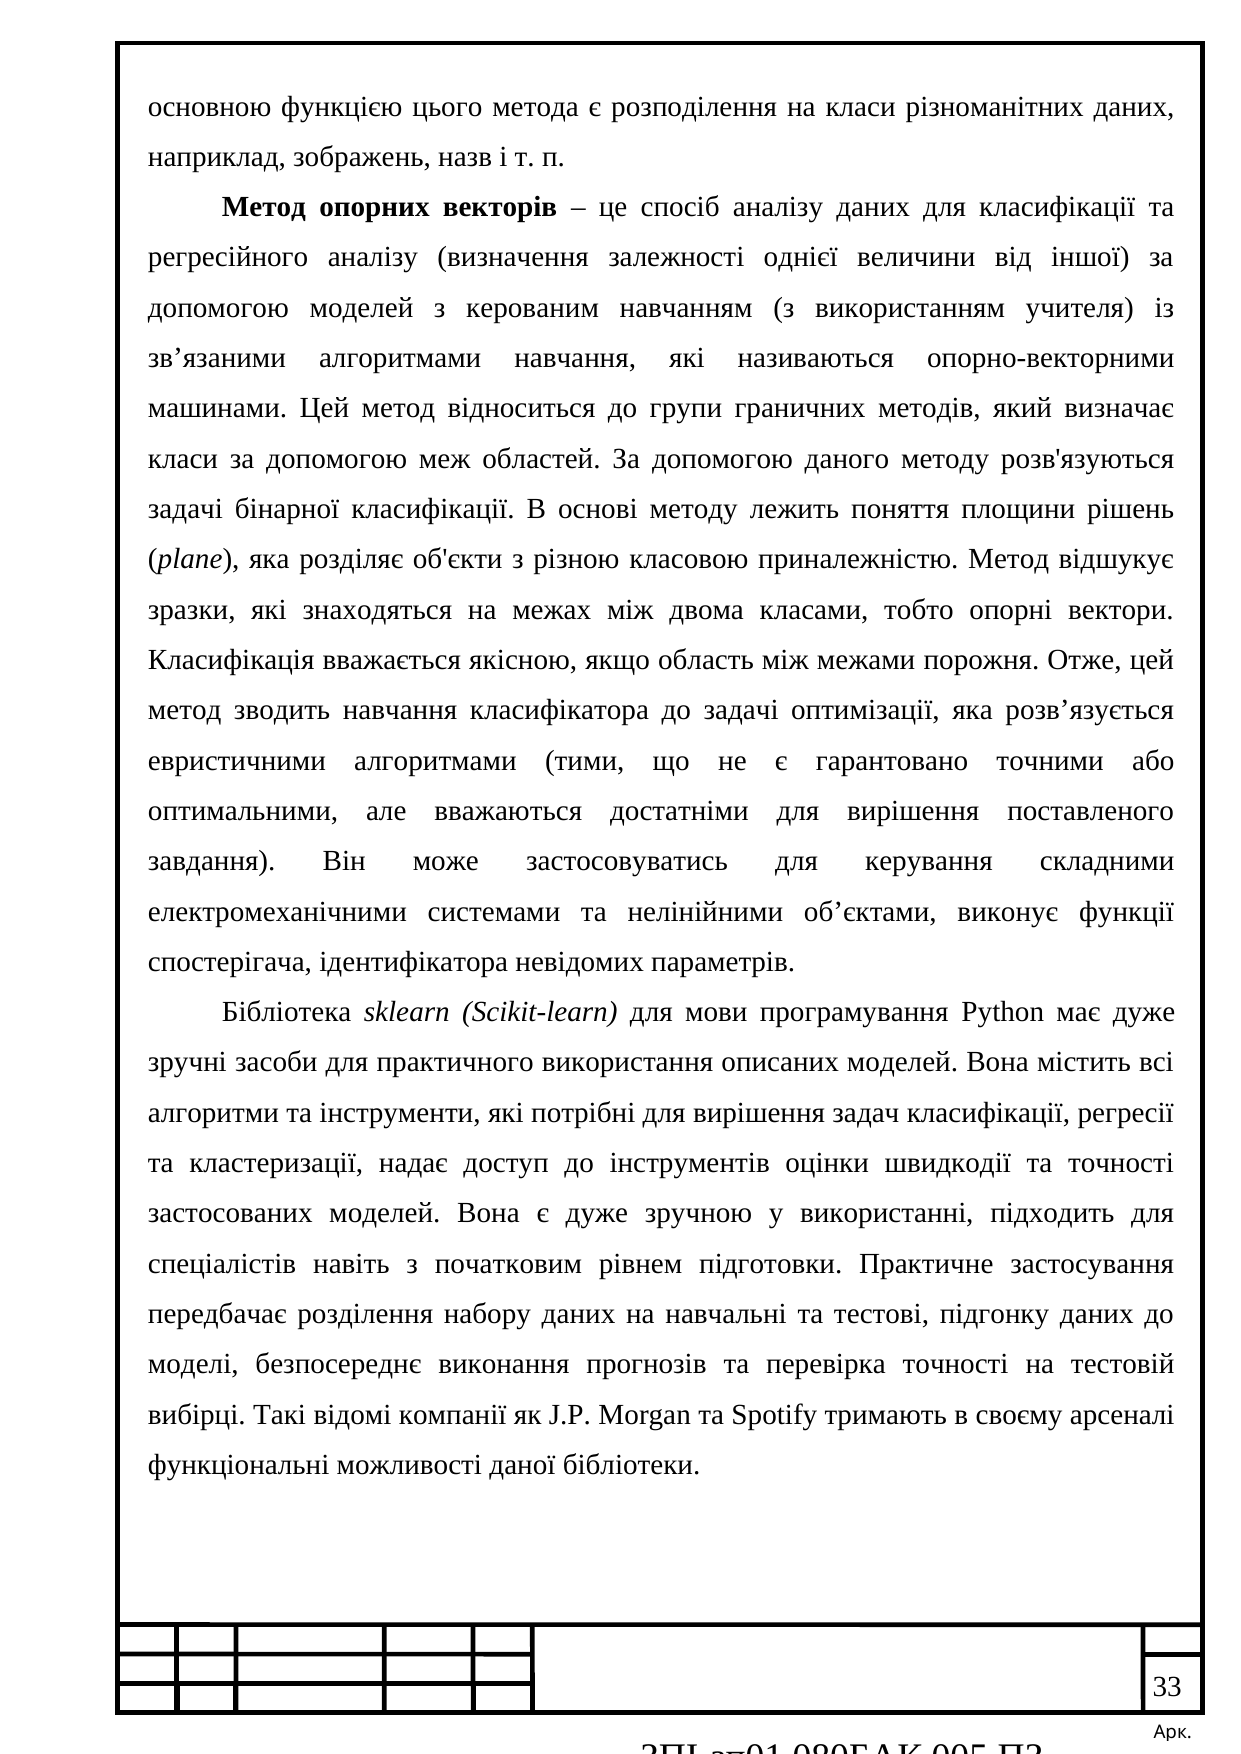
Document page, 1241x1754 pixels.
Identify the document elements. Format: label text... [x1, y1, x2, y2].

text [148, 89, 1175, 172]
text Метод опорних векторів – це спосіб аналізу даних для класифікації та регресійного аналізу (визначення залежності однієї величини від іншої) за допомогою моделей з керованим навчанням (з використанням учителя) із зв’язаними алгоритмами навчання, які називаються опорно-векторними машинами. Цей метод відноситься до групи граничних методів, який визначає класи за допомогою меж областей. За допомогою даного методу розв'язуються задачі бінарної класифікації. В основі методу лежить поняття площини рішень (plane), яка розділяє об'єкти з різною класовою приналежністю. Метод відшукує зразки, які знаходяться на межах між двома класами, тобто опорні вектори. Класифікація вважається якісною, якщо область між межами порожня. Отже, цей метод зводить навчання класифікатора до задачі оптимізації, яка розв’язується евристичними алгоритмами (тими, що не є гарантовано точними або оптимальними, але вважаються достатніми для вирішення поставленого завдання). Він може застосовуватись для керування складними електромеханічними системами та нелінійними об’єктами, виконує функції спостерігача, ідентифікатора невідомих параметрів. [148, 189, 1175, 977]
text Бібліотека sklearn (Scikit-learn) для мови програмування Python має дуже зручні засоби для практичного використання описаних моделей. Вона містить всі алгоритми та інструменти, які потрібні для вирішення задач класифікації, регресії та кластеризації, надає доступ до інструментів оцінки швидкодії та точності застосованих моделей. Вона є дуже зручною у використанні, підходить для спеціалістів навіть з початковим рівнем підготовки. Практичне застосування передбачає розділення набору даних на навчальні та тестові, підгонку даних до моделі, безпосереднє виконання прогнозів та перевірка точності на тестовій вибірці. Такі відомі компанії як J.P. Morgan та Spotify тримають в своєму арсеналі функціональні можливості даної бібліотеки. [148, 994, 1175, 1481]
